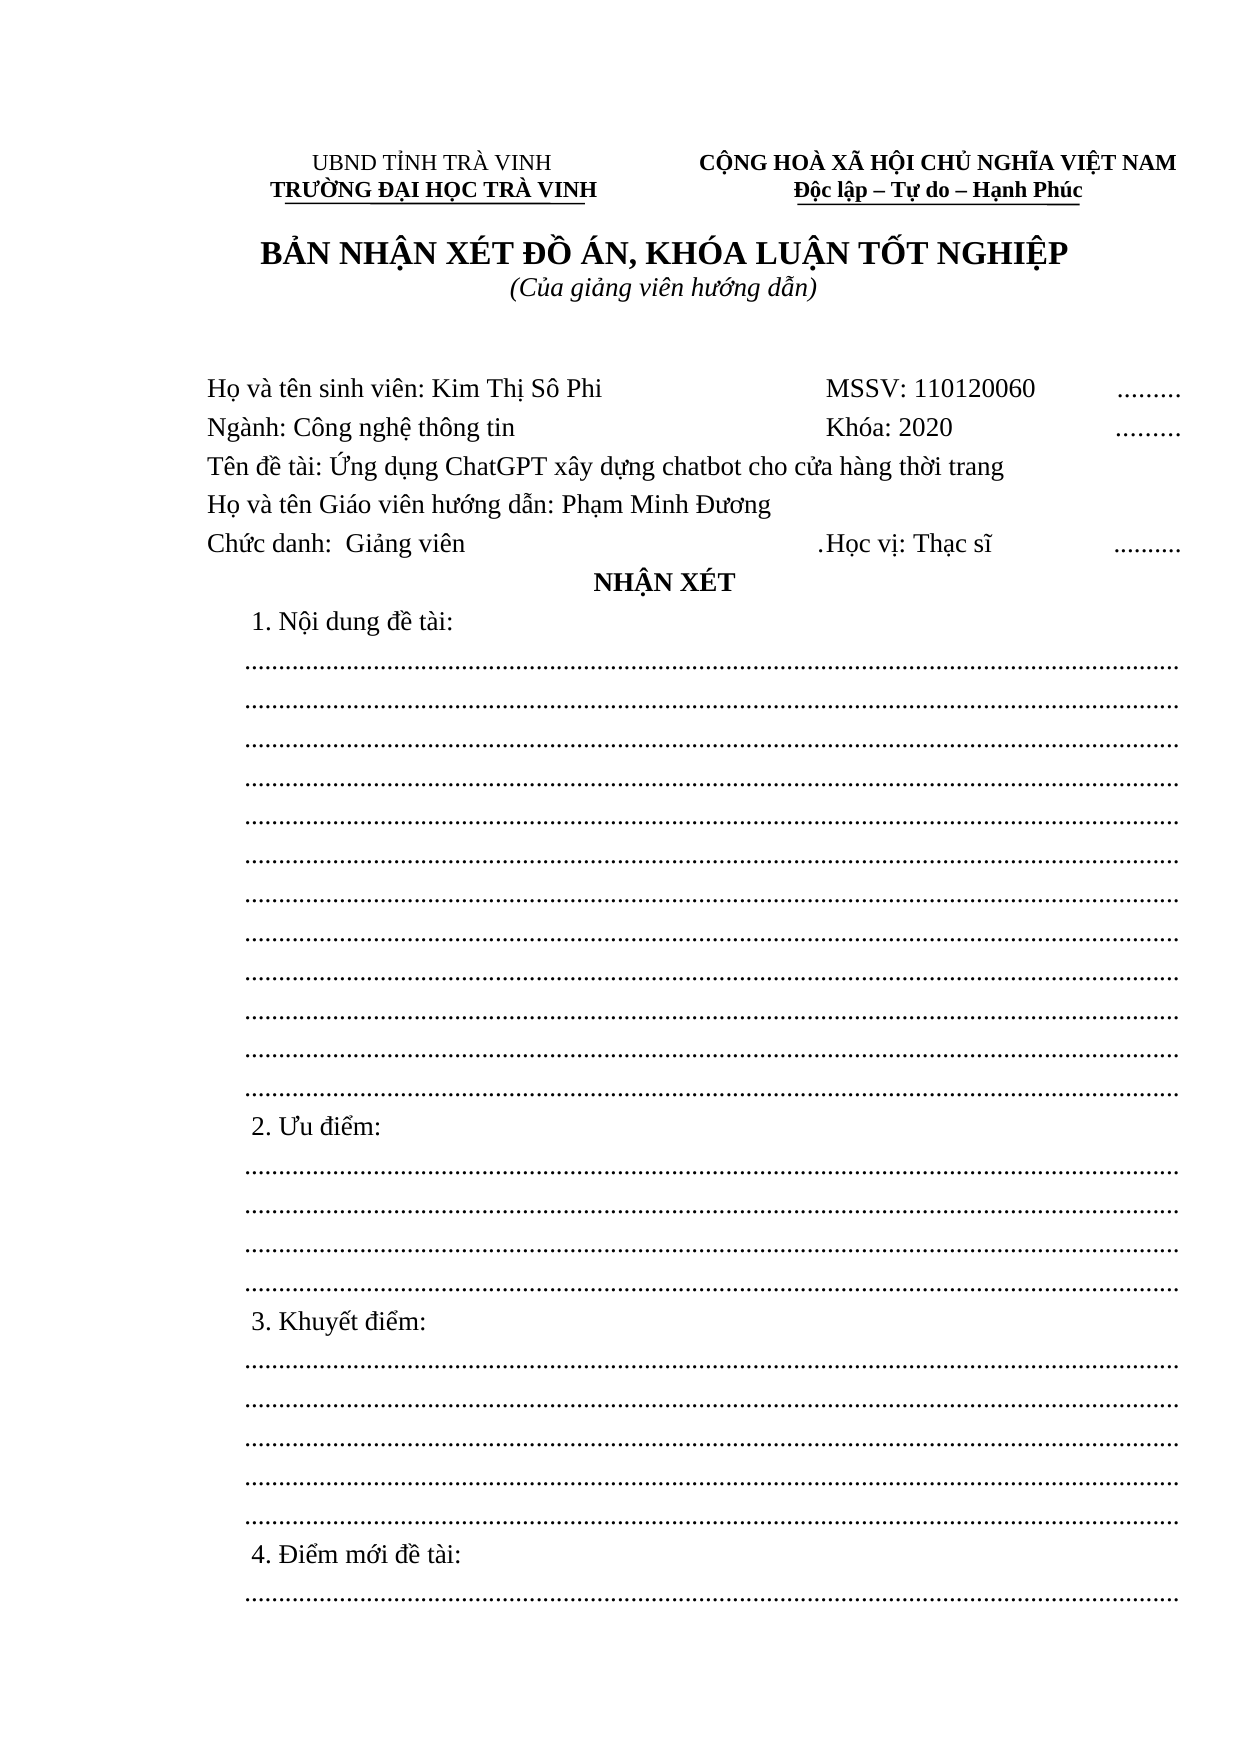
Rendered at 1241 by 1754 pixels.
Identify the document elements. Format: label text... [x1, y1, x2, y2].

text 4. Điểm mới đề tài: [207, 1538, 1122, 1569]
text UBND TỈNH TRÀ VINH CỘNG HOÀ XÃ HỘI CHỦ NGHĨA VIỆT NAM [207, 149, 1122, 176]
text NHẬN XÉT [207, 566, 1122, 597]
text 1. Nội dung đề tài: [207, 605, 1122, 636]
text Tên đề tài: Ứng dụng ChatGPT xây dựng chatbot cho cửa hàng thời trang [207, 450, 1122, 481]
text Chức danh: Giảng viên Học vị: Thạc sĩ [207, 527, 1122, 559]
text Ngành: Công nghệ thông tin Khóa: 2020 [207, 411, 1122, 442]
text TRƯỜNG ĐẠI HỌC TRÀ VINH Độc lập – Tự do – Hạnh Phúc [207, 176, 1122, 202]
text (Của giảng viên hướng dẫn) [207, 271, 1122, 303]
text BẢN NHẬN XÉT ĐỒ ÁN, KHÓA LUẬN TỐT NGHIỆP [207, 233, 1122, 271]
text 2. Ưu điểm: [207, 1110, 1122, 1141]
text 3. Khuyết điểm: [207, 1304, 1122, 1336]
text Họ và tên Giáo viên hướng dẫn: Phạm Minh Đương [207, 489, 1122, 520]
text Họ và tên sinh viên: Kim Thị Sô Phi MSSV: 110120060 [207, 372, 1122, 403]
